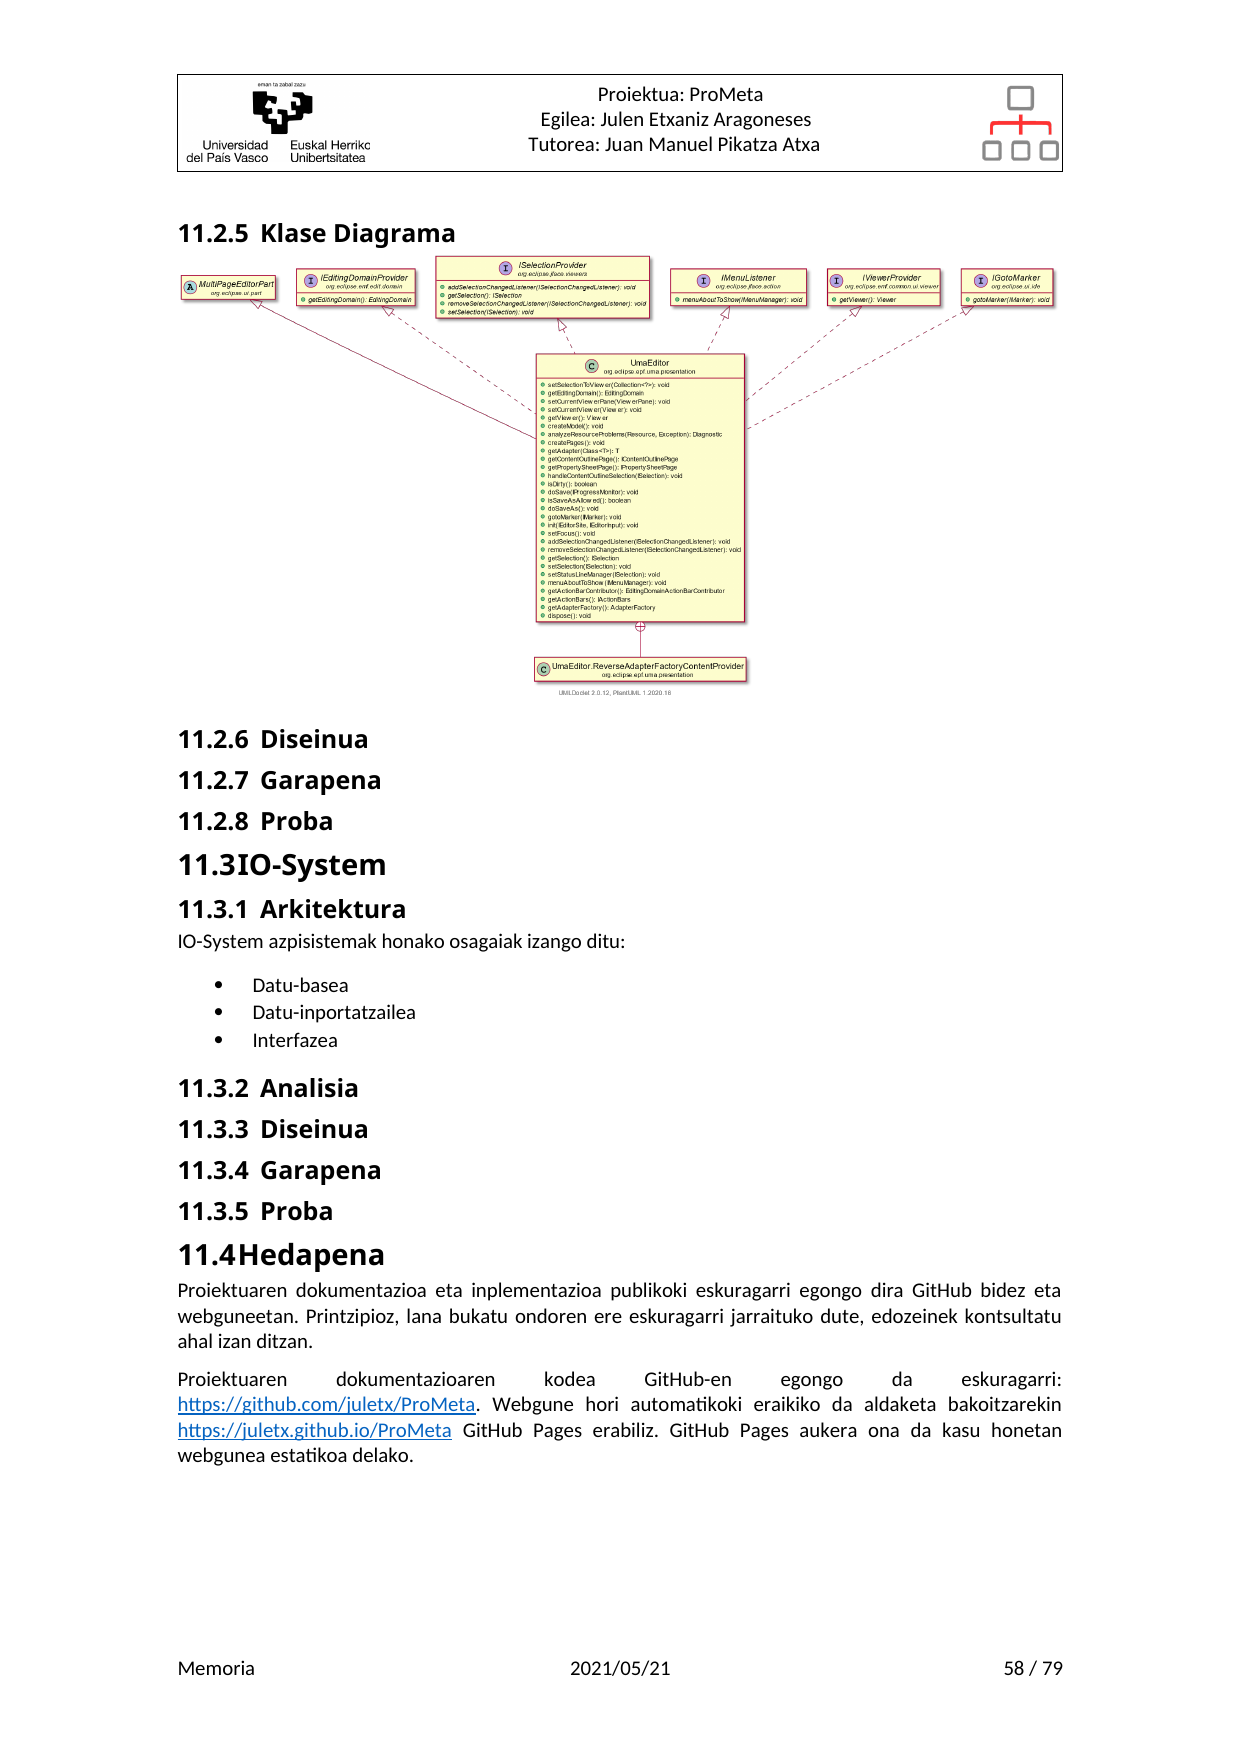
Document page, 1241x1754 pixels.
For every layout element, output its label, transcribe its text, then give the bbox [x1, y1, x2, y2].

subtitle Hedapena [177, 1235, 1063, 1274]
subtitle Klase Diagrama [177, 216, 1063, 250]
picture [182, 80, 370, 162]
subtitle Garapena [177, 762, 1063, 796]
subtitle Diseinua [177, 1112, 1063, 1146]
subtitle Diseinua [177, 721, 1063, 756]
subtitle Proba [177, 1194, 1063, 1228]
subtitle Proba [177, 803, 1063, 837]
list Interfazea [215, 1027, 1063, 1052]
text IO-System azpisistemak honako osagaiak izango ditu: [177, 928, 1063, 953]
picture [978, 80, 1060, 162]
text Proiektuaren dokumentazioaren kodea GitHub-en egongo da eskuragarri: https://github.com/juletx/ProMeta. Webgune hori automatikoki eraikiko da aldaketa bakoitzarekin https://juletx.github.io/ProMeta GitHub Pages erabiliz. GitHub Pages aukera ona da kasu honetan webgunea estatikoa delako. [177, 1366, 1063, 1468]
subtitle Analisia [177, 1071, 1063, 1105]
list Datu-basea [215, 972, 1063, 997]
picture [177, 252, 1063, 703]
subtitle Garapena [177, 1153, 1063, 1187]
subtitle IO-System [177, 844, 1063, 884]
list Datu-inportatzailea [215, 999, 1063, 1025]
subtitle Arkitektura [177, 891, 1063, 925]
text Proiektuaren dokumentazioa eta inplementazioa publikoki eskuragarri egongo dira GitHub bidez eta webguneetan. Printzipioz, lana bukatu ondoren ere eskuragarri jarraituko dute, edozeinek kontsultatu ahal izan ditzan. [177, 1277, 1063, 1354]
